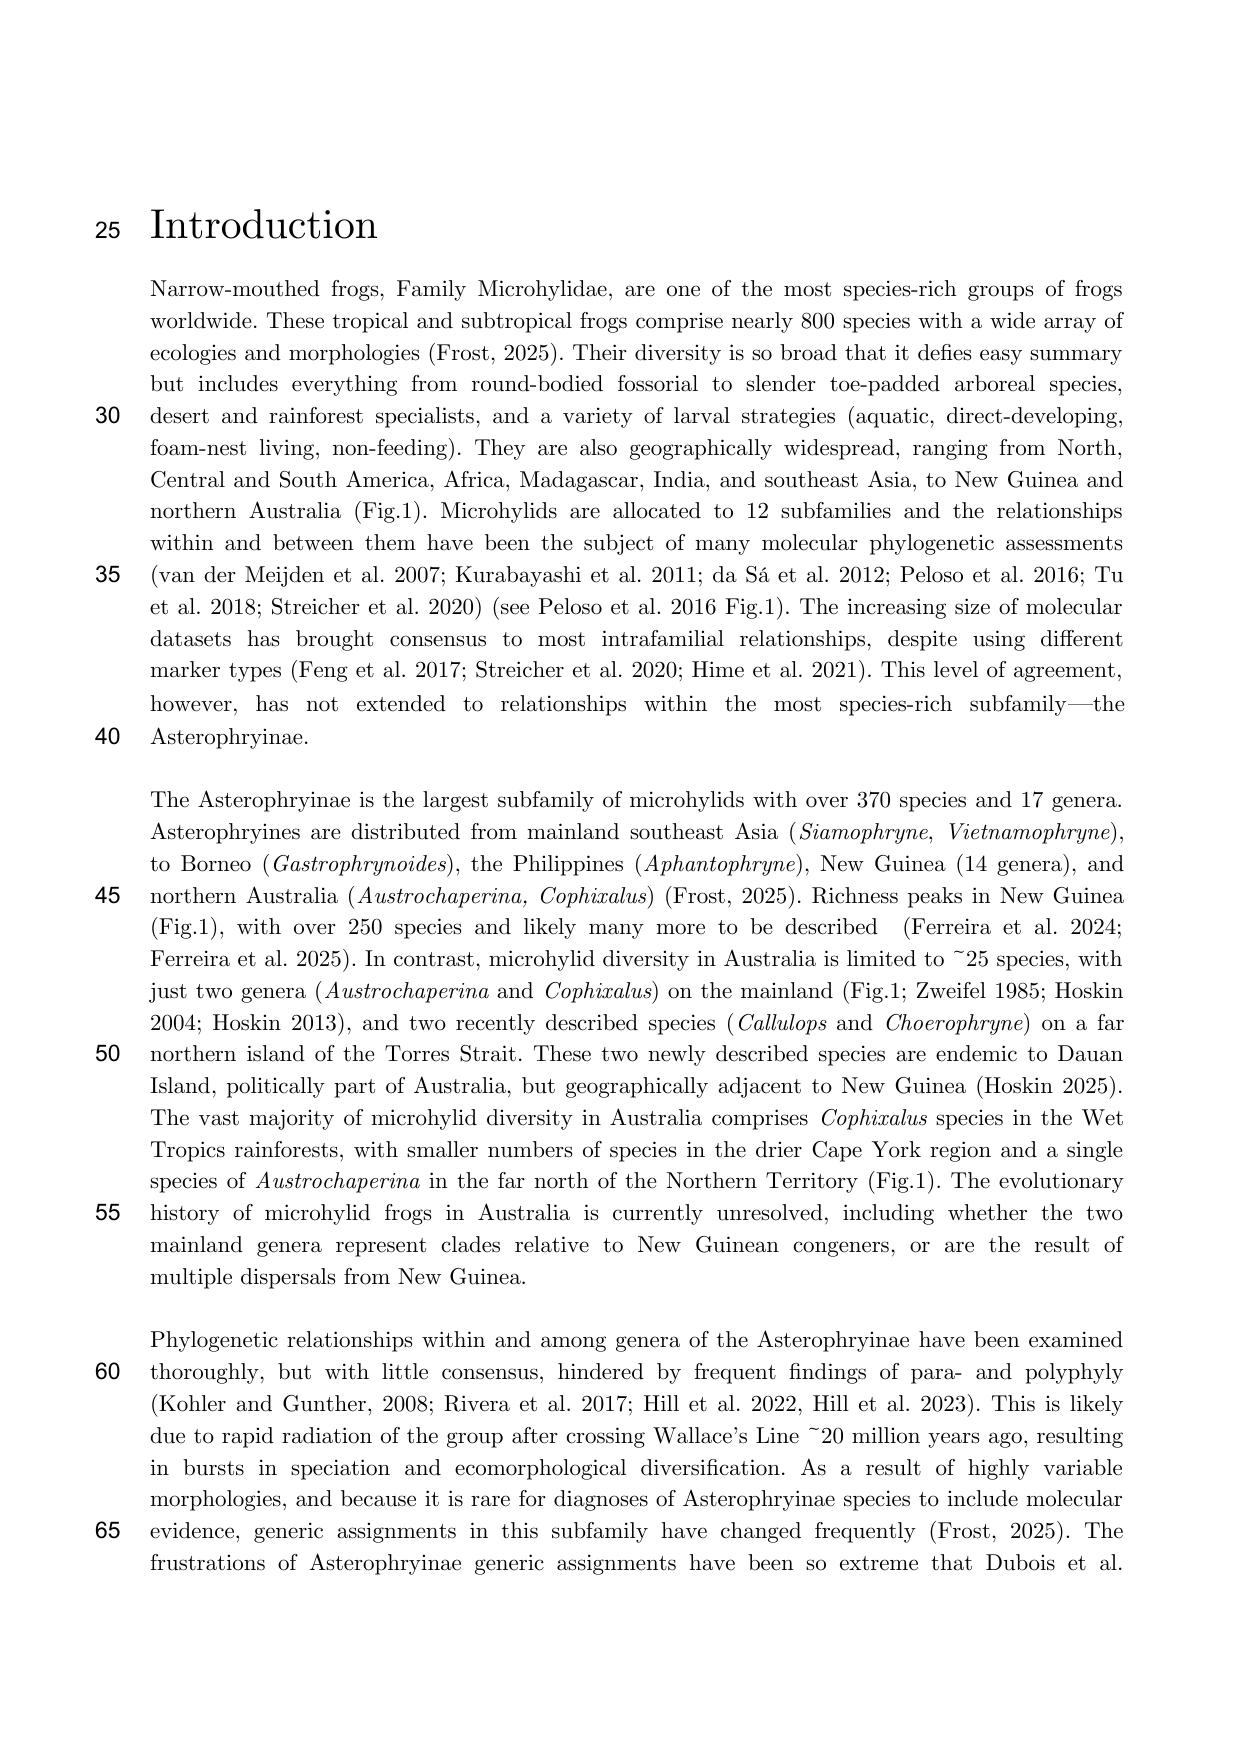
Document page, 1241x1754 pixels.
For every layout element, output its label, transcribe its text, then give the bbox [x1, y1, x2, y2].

text The Asterophryinae is the largest subfamily of microhylids with over 370 species and 17 genera. Asterophryines are distributed from mainland southeast Asia (Siamophryne, Vietnamophryne), to Borneo (Gastrophrynoides), the Philippines (Aphantophryne), New Guinea (14 genera), and northern Australia (Austrochaperina, Cophixalus) (Frost, 2025). Richness peaks in New Guinea (Fig.1), with over 250 species and likely many more to be described (Ferreira et al. 2024; Ferreira et al. 2025). In contrast, microhylid diversity in Australia is limited to ~25 species, with just two genera (Austrochaperina and Cophixalus) on the mainland (Fig.1; Zweifel 1985; Hoskin 2004; Hoskin 2013), and two recently described species (Callulops and Choerophryne) on a far northern island of the Torres Strait. These two newly described species are endemic to Dauan Island, politically part of Australia, but geographically adjacent to New Guinea (Hoskin 2025). The vast majority of microhylid diversity in Australia comprises Cophixalus species in the Wet Tropics rainforests, with smaller numbers of species in the drier Cape York region and a single species of Austrochaperina in the far north of the Northern Territory (Fig.1). The evolutionary history of microhylid frogs in Australia is currently unresolved, including whether the two mainland genera represent clades relative to New Guinean congeners, or are the result of multiple dispersals from New Guinea. [150, 782, 1124, 1290]
text Narrow-mouthed frogs, Family Microhylidae, are one of the most species-rich groups of frogs worldwide. These tropical and subtropical frogs comprise nearly 800 species with a wide array of ecologies and morphologies (Frost, 2025). Their diversity is so broad that it defies easy summary but includes everything from round-bodied fossorial to slender toe-padded arboreal species, desert and rainforest specialists, and a variety of larval strategies (aquatic, direct-developing, foam-nest living, non-feeding). They are also geographically widespread, ranging from North, Central and South America, Africa, Madagascar, India, and southeast Asia, to New Guinea and northern Australia (Fig.1). Microhylids are allocated to 12 subfamilies and the relationships within and between them have been the subject of many molecular phylogenetic assessments (van der Meijden et al. 2007; Kurabayashi et al. 2011; da Sá et al. 2012; Peloso et al. 2016; Tu et al. 2018; Streicher et al. 2020) (see Peloso et al. 2016 Fig.1). The increasing size of molecular datasets has brought consensus to most intrafamilial relationships, despite using different marker types (Feng et al. 2017; Streicher et al. 2020; Hime et al. 2021). This level of agreement, however, has not extended to relationships within the most species-rich subfamily—the Asterophryinae. [150, 271, 1124, 750]
subtitle Introduction [150, 192, 1124, 249]
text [150, 1322, 1124, 1576]
